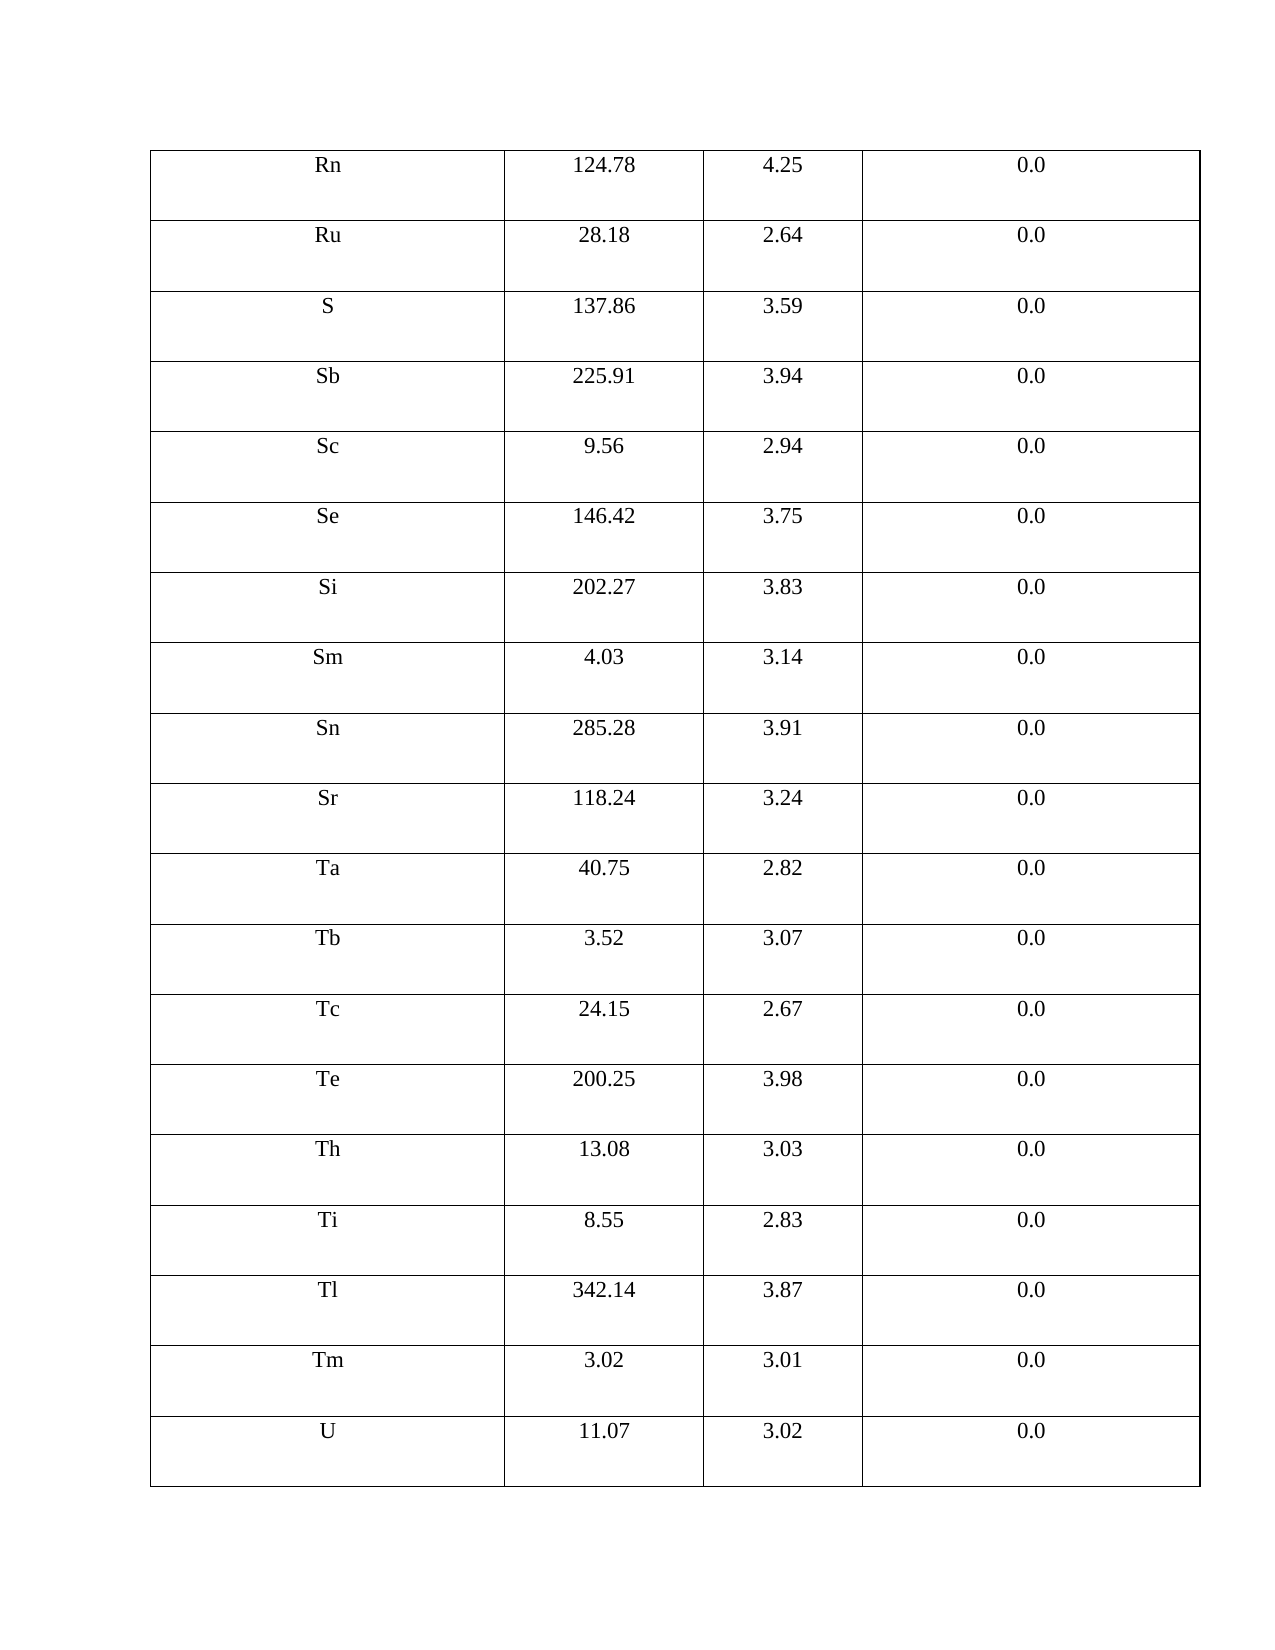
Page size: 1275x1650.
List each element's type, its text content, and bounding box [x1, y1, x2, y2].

table_cell Tl [151, 1276, 504, 1345]
table_cell Sm [151, 643, 504, 712]
table_cell 3.59 [704, 292, 862, 361]
table_cell 8.55 [505, 1206, 703, 1275]
table_cell Ru [151, 221, 504, 291]
table_cell 3.52 [505, 925, 703, 994]
table_cell 0.0 [863, 503, 1199, 572]
table_cell 3.01 [704, 1346, 862, 1416]
table_cell Tb [151, 925, 504, 994]
table_cell 3.87 [704, 1276, 862, 1345]
table_cell 3.83 [704, 573, 862, 642]
table_cell Si [151, 573, 504, 642]
table_cell Se [151, 503, 504, 572]
table_cell 0.0 [863, 151, 1199, 220]
table_cell S [151, 292, 504, 361]
table_cell Sb [151, 362, 504, 431]
table_cell 0.0 [863, 1346, 1199, 1416]
table_cell 0.0 [863, 643, 1199, 712]
table_cell 225.91 [505, 362, 703, 431]
table_cell Sr [151, 784, 504, 853]
table_cell 0.0 [863, 854, 1199, 923]
table_cell 0.0 [863, 1206, 1199, 1275]
table_cell 3.94 [704, 362, 862, 431]
table_cell 2.83 [704, 1206, 862, 1275]
table_cell 0.0 [863, 1276, 1199, 1345]
table_cell 40.75 [505, 854, 703, 923]
table_cell 3.02 [704, 1417, 862, 1486]
table_cell 202.27 [505, 573, 703, 642]
table_cell U [151, 1417, 504, 1486]
table_cell 4.03 [505, 643, 703, 712]
table_cell 118.24 [505, 784, 703, 853]
table_cell 4.25 [704, 151, 862, 220]
table_cell 342.14 [505, 1276, 703, 1345]
table_cell 2.94 [704, 432, 862, 502]
table_cell 9.56 [505, 432, 703, 502]
table_cell 2.64 [704, 221, 862, 291]
table_cell Tc [151, 995, 504, 1064]
table_cell 0.0 [863, 714, 1199, 783]
table_cell Sn [151, 714, 504, 783]
table_cell 3.07 [704, 925, 862, 994]
table_cell 0.0 [863, 362, 1199, 431]
table_cell 3.91 [704, 714, 862, 783]
table_cell 13.08 [505, 1135, 703, 1205]
table_cell 3.98 [704, 1065, 862, 1134]
table_cell 0.0 [863, 1065, 1199, 1134]
table_cell Ti [151, 1206, 504, 1275]
table_cell 3.24 [704, 784, 862, 853]
table_cell Th [151, 1135, 504, 1205]
table_cell 0.0 [863, 784, 1199, 853]
table_cell 3.14 [704, 643, 862, 712]
table_cell 0.0 [863, 1417, 1199, 1486]
table_cell 137.86 [505, 292, 703, 361]
table_cell 200.25 [505, 1065, 703, 1134]
table_cell Rn [151, 151, 504, 220]
table_cell 11.07 [505, 1417, 703, 1486]
table_cell 124.78 [505, 151, 703, 220]
table_cell 0.0 [863, 573, 1199, 642]
table_cell 3.75 [704, 503, 862, 572]
table_cell Te [151, 1065, 504, 1134]
table_cell 0.0 [863, 995, 1199, 1064]
table_cell 2.82 [704, 854, 862, 923]
table_cell 146.42 [505, 503, 703, 572]
table_cell 0.0 [863, 292, 1199, 361]
table_cell Ta [151, 854, 504, 923]
table_cell 3.03 [704, 1135, 862, 1205]
table_cell 28.18 [505, 221, 703, 291]
table_cell 0.0 [863, 1135, 1199, 1205]
table_cell 0.0 [863, 925, 1199, 994]
table_cell 285.28 [505, 714, 703, 783]
table_cell 0.0 [863, 432, 1199, 502]
table_cell 24.15 [505, 995, 703, 1064]
table_cell 0.0 [863, 221, 1199, 291]
table_cell Sc [151, 432, 504, 502]
table_cell 3.02 [505, 1346, 703, 1416]
table_cell Tm [151, 1346, 504, 1416]
table_cell 2.67 [704, 995, 862, 1064]
